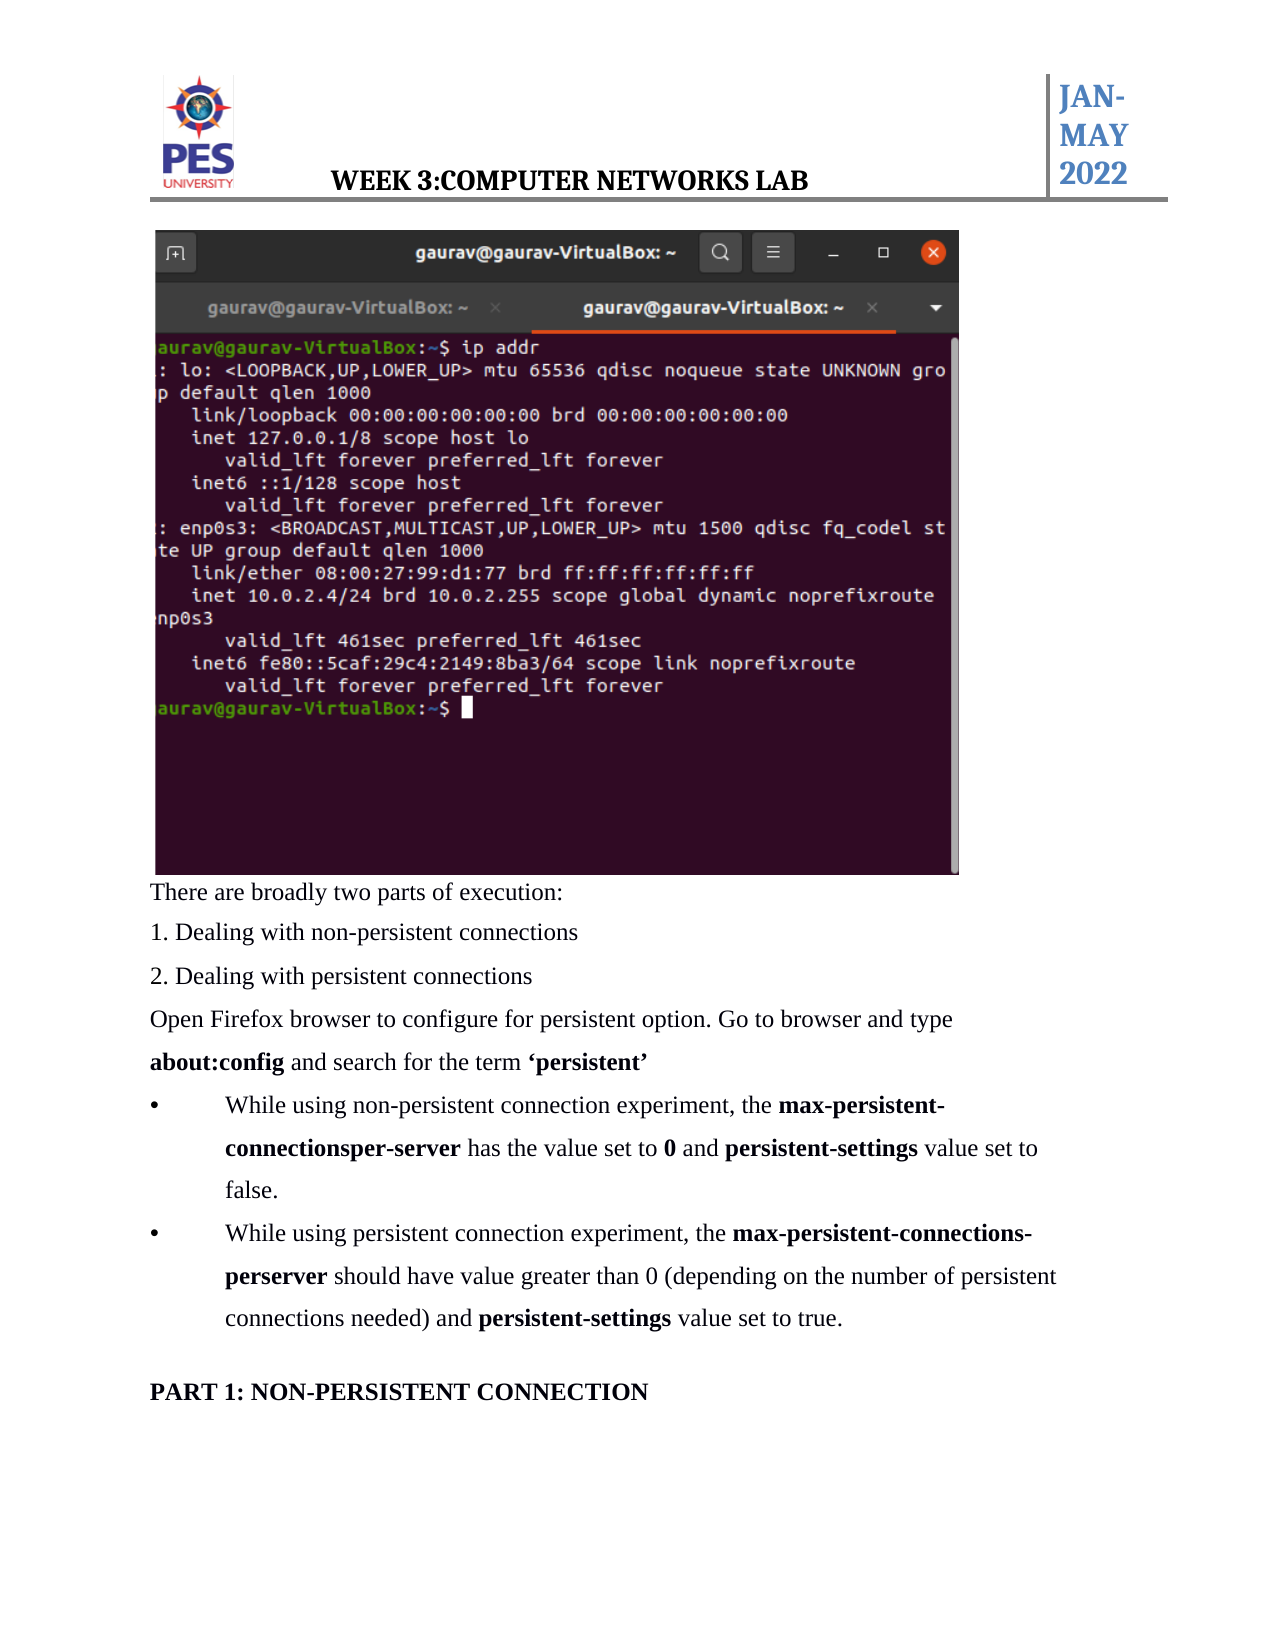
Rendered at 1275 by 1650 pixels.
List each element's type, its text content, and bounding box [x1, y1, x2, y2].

list Dealing with persistent connections [150, 961, 1086, 990]
list Dealing with non-persistent connections [150, 917, 1086, 946]
list While using non-persistent connection experiment, the max-persistent-connectionsper-server has the value set to 0 and persistent-settings value set to false. [150, 1090, 1086, 1204]
picture [161, 73, 235, 190]
text Open Firefox browser to configure for persistent option. Go to browser and type about:config and search for the term ‘persistent’ [149, 1004, 1086, 1076]
picture [155, 230, 959, 875]
text There are broadly two parts of execution: [149, 877, 1086, 906]
list While using persistent connection experiment, the max-persistent-connections-perserver should have value greater than 0 (depending on the number of persistent connections needed) and persistent-settings value set to true. [150, 1218, 1086, 1332]
text PART 1: NON-PERSISTENT CONNECTION [149, 1377, 1087, 1406]
